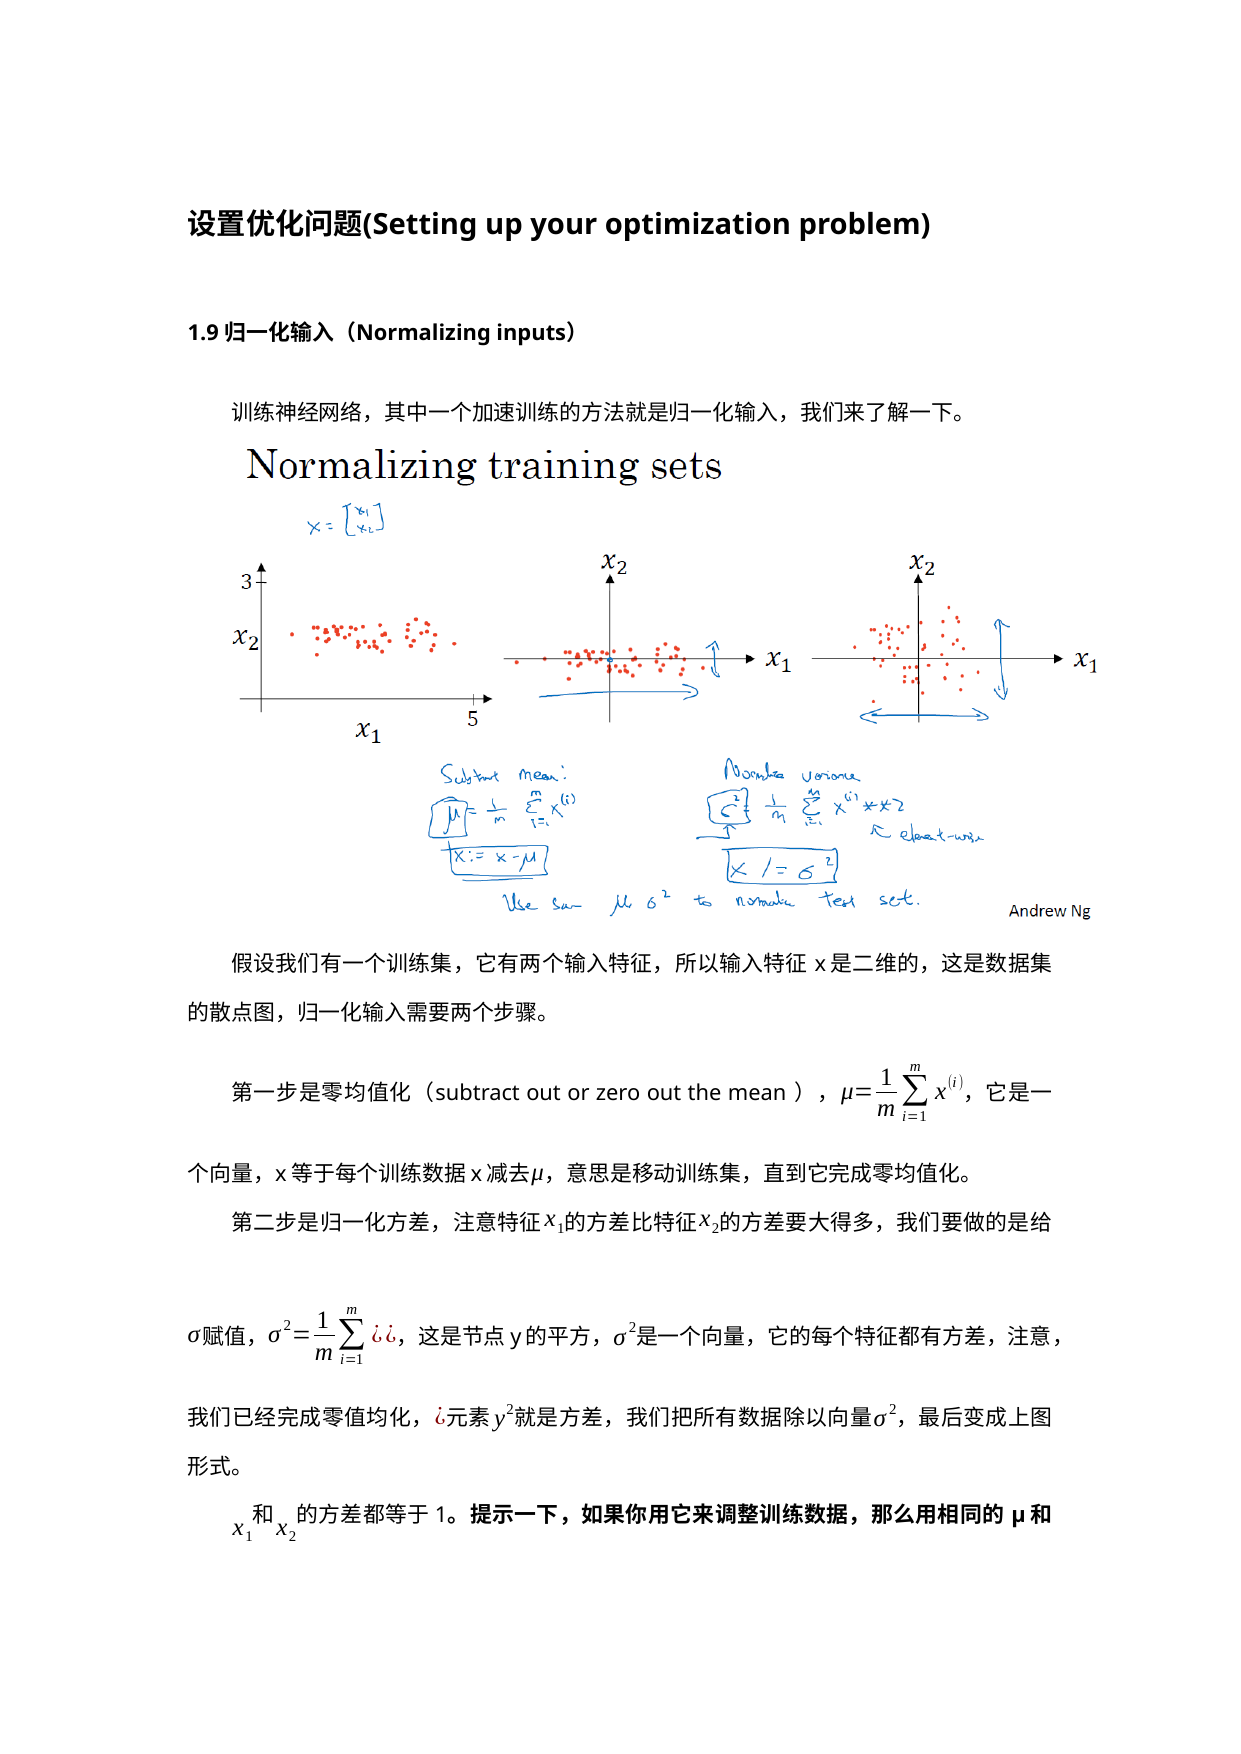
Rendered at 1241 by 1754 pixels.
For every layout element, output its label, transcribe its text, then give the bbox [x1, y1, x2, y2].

picture [231, 442, 1097, 922]
list 第二步是归一化方差，注意特征的方差比特征的方差要大得多，我们要做的是给赋值，，这是节点y的平方，是一个向量，它的每个特征都有方差，注意，我们已经完成零值均化，元素就是方差，我们把所有数据除以向量，最后变成上图形式。 [187, 1204, 1053, 1481]
subtitle 设置优化问题(Setting up your optimization problem) [187, 189, 1053, 254]
list 第一步是零均值化（subtract out or zero out the mean ），，它是一个向量，x等于每个训练数据x减去，意思是移动训练集，直到它完成零均值化。 [187, 1042, 1053, 1189]
subtitle 1.9 归一化输入（Normalizing inputs） [187, 314, 1053, 347]
list 假设我们有一个训练集，它有两个输入特征，所以输入特征x是二维的，这是数据集的散点图，归一化输入需要两个步骤。 [187, 945, 1053, 1027]
list 训练神经网络，其中一个加速训练的方法就是归一化输入，我们来了解一下。 [187, 394, 1053, 427]
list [187, 1497, 1053, 1562]
